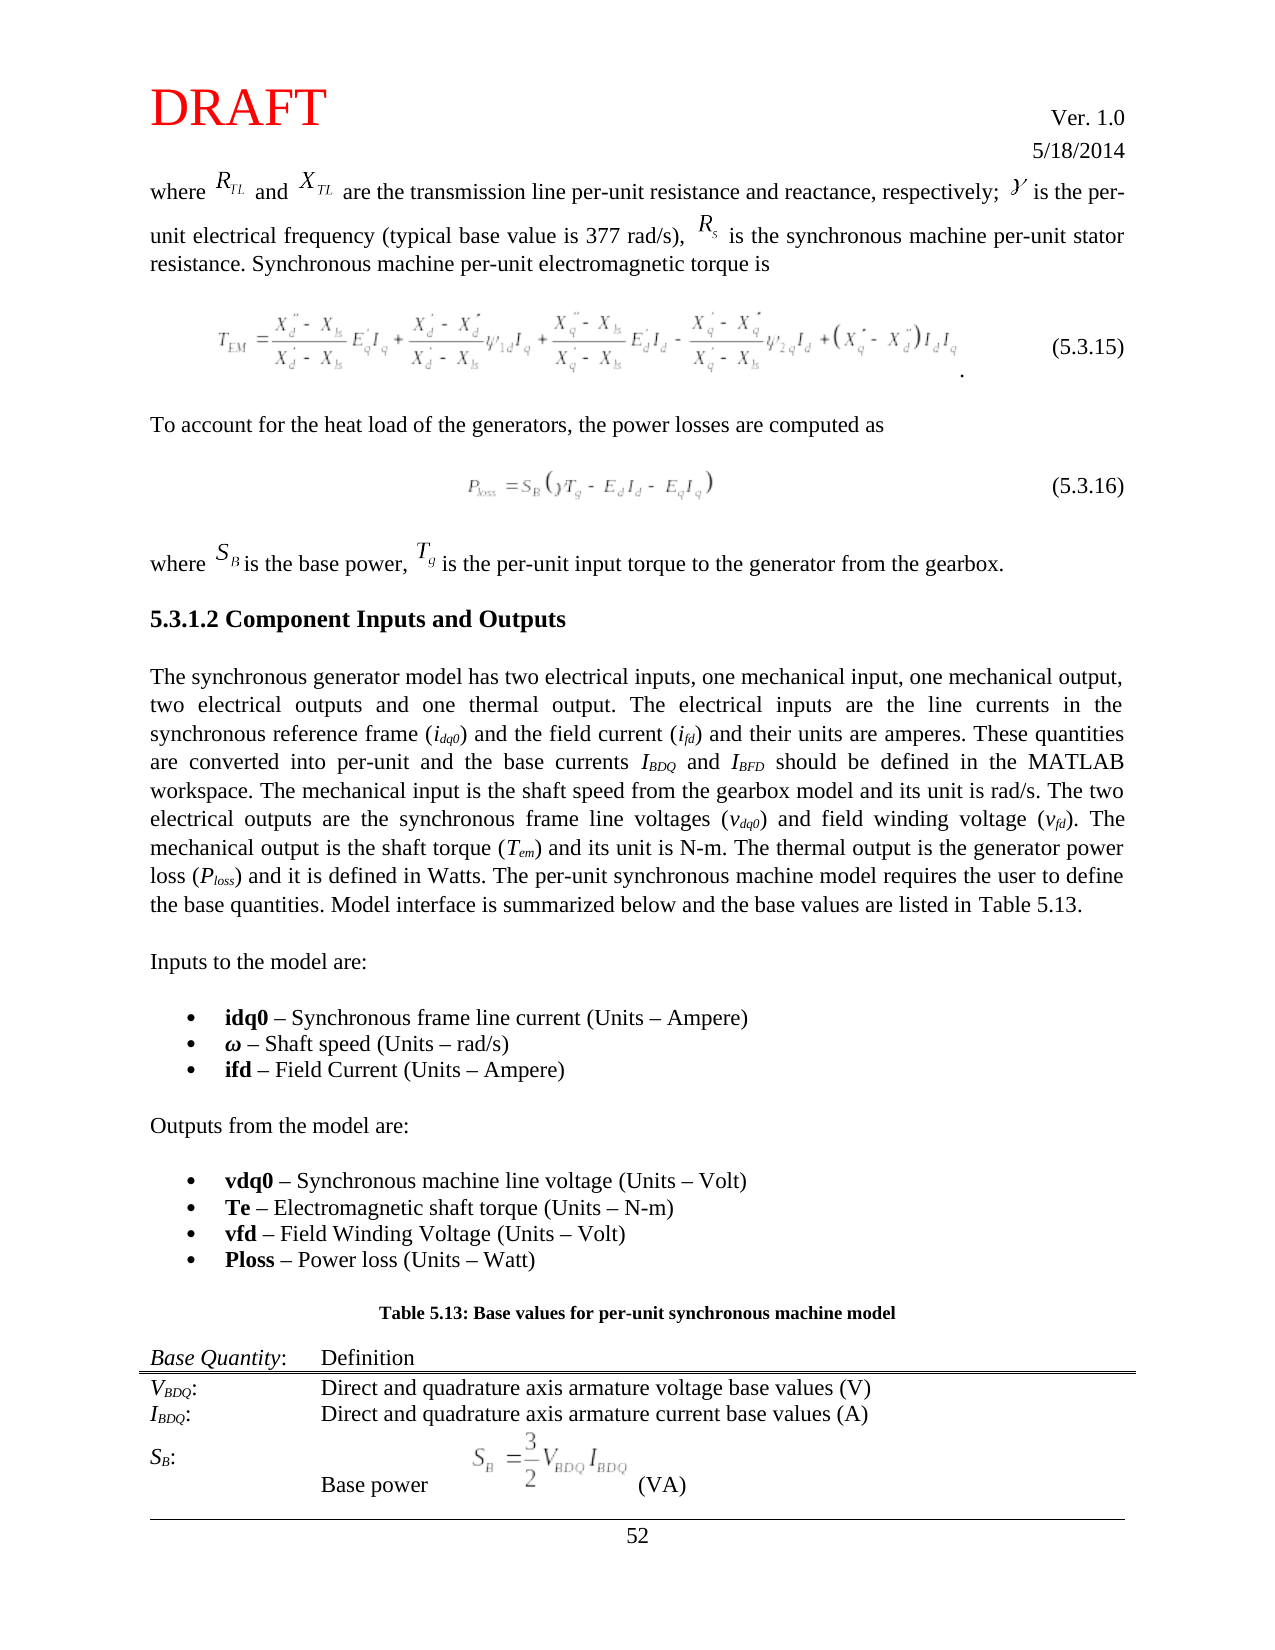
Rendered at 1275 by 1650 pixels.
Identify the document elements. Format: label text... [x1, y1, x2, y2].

list Te – Electromagnetic shaft torque (Units – N-m) [187, 1194, 1125, 1220]
list vdq0 – Synchronous machine line voltage (Units – Volt) [187, 1167, 1125, 1194]
table_cell VBDQ: [139, 1374, 309, 1400]
table_header Definition [309, 1345, 1136, 1371]
text Outputs from the model are: [150, 1112, 1125, 1138]
table_header (5.3.16) [1041, 468, 1136, 506]
table_cell Direct and quadrature axis armature voltage base values (V) [309, 1374, 1136, 1400]
text where and are the transmission line per-unit resistance and reactance, respectively; is the per-unit electrical frequency (typical base value is 377 rad/s), is the synchronous machine per-unit stator resistance. Synchronous machine per-unit electromagnetic torque is [150, 164, 1125, 276]
text where is the base power, is the per-unit input torque to the generator from the gearbox. [150, 534, 1125, 577]
table_header (5.3.15) [1041, 307, 1136, 383]
list Ploss – Power loss (Units – Watt) [187, 1247, 1125, 1273]
list idq0 – Synchronous frame line current (Units – Ampere) [187, 1004, 1125, 1030]
table_cell SB: [139, 1427, 309, 1497]
list ifd – Field Current (Units – Ampere) [187, 1056, 1125, 1083]
table_header [139, 468, 1041, 506]
table_header Base Quantity: [139, 1345, 309, 1371]
table_cell Direct and quadrature axis armature current base values (A) [309, 1400, 1136, 1427]
text Inputs to the model are: [150, 948, 1125, 974]
table_cell IBDQ: [139, 1400, 309, 1427]
list vfd – Field Winding Voltage (Units – Volt) [187, 1220, 1125, 1247]
text To account for the heat load of the generators, the power losses are computed as [150, 411, 1125, 438]
table_cell Base power (VA) [309, 1427, 1136, 1497]
table_header . [139, 307, 1041, 383]
subtitle Component Inputs and Outputs [150, 604, 1125, 632]
list ω – Shaft speed (Units – rad/s) [187, 1030, 1125, 1056]
